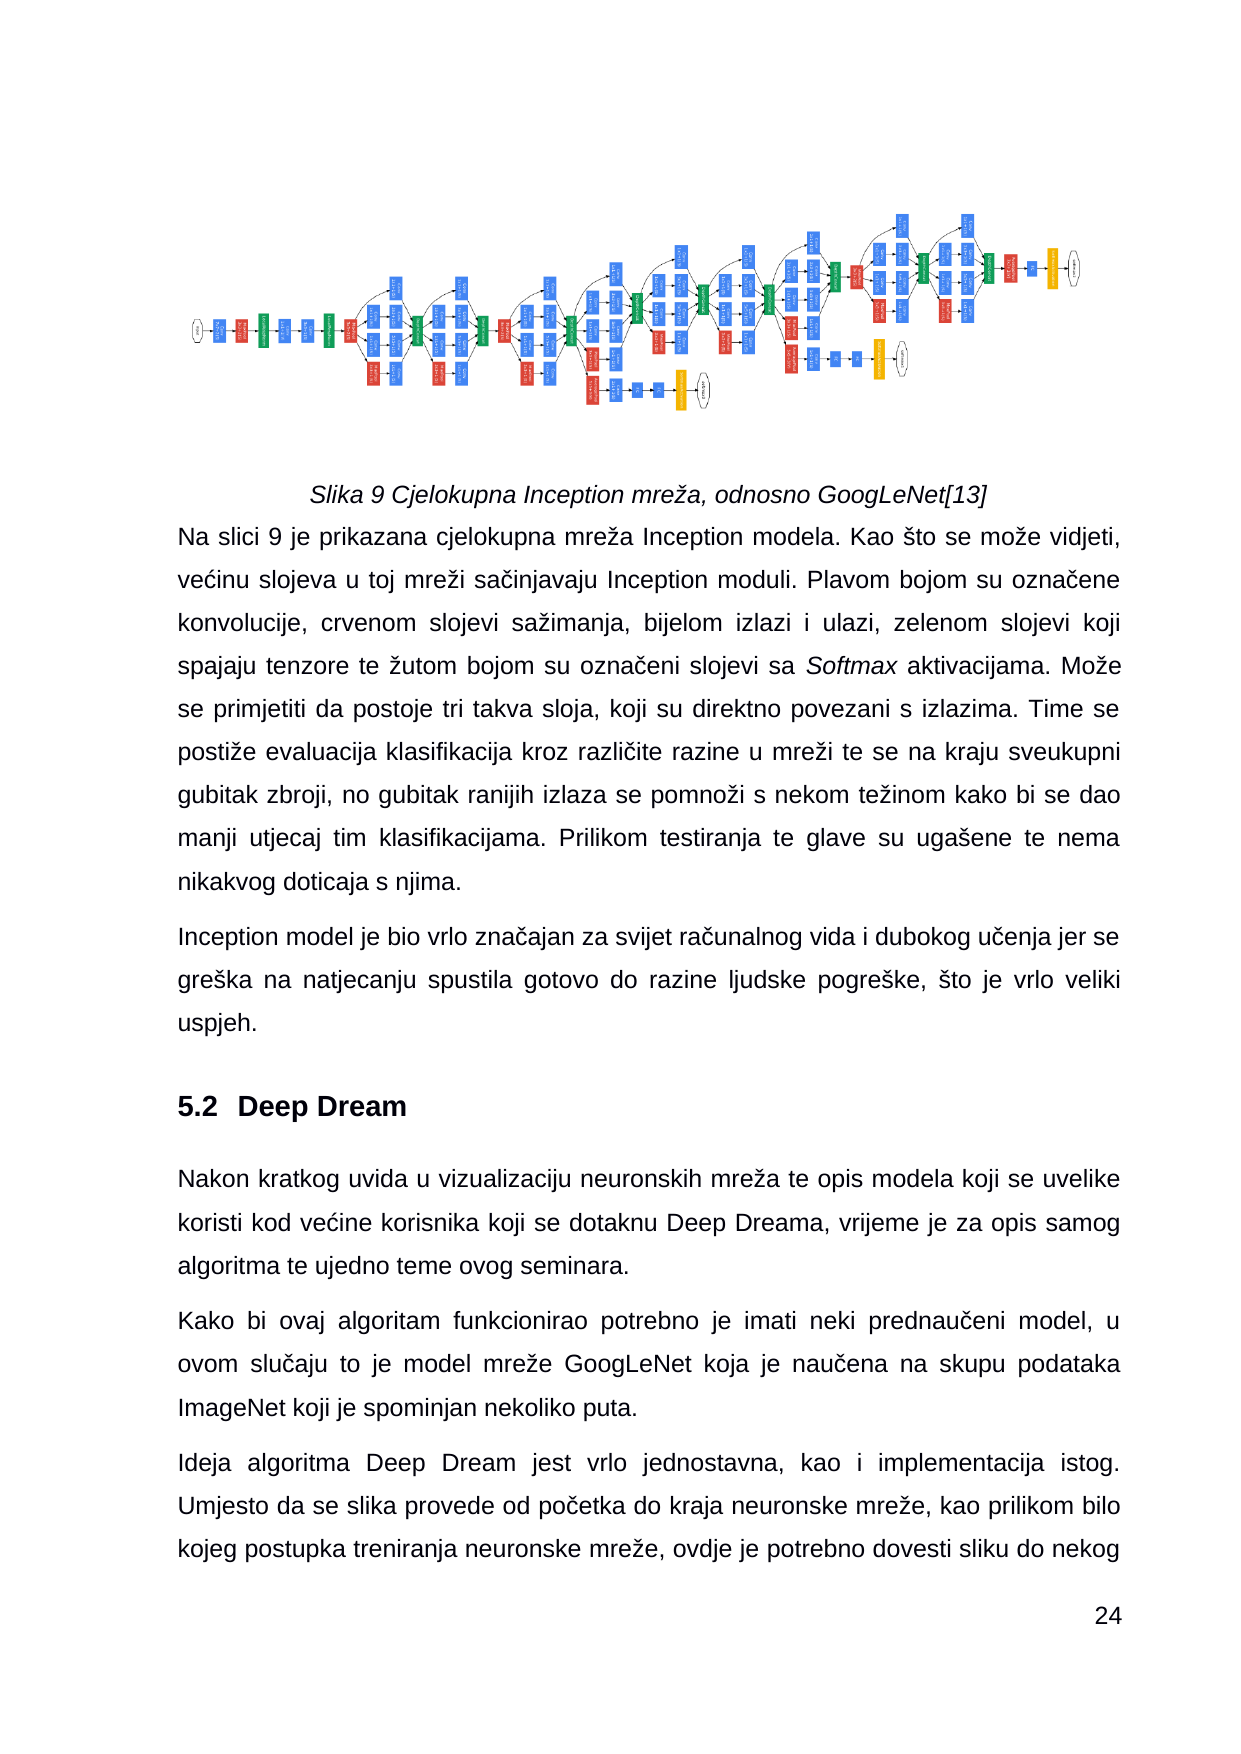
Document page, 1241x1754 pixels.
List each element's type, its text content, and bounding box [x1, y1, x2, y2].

text Inception model je bio vrlo značajan za svijet računalnog vida i dubokog učenja jer se greška na natjecanju spustila gotovo do razine ljudske pogreške, što je vrlo veliki uspjeh. [177, 922, 1122, 1037]
text Slika 9 Cjelokupna Inception mreža, odnosno GoogLeNet[13] [177, 480, 1122, 509]
text Nakon kratkog uvida u vizualizaciju neuronskih mreža te opis modela koji se uvelike koristi kod većine korisnika koji se dotaknu Deep Dreama, vrijeme je za opis samog algoritma te ujedno teme ovog seminara. [177, 1164, 1122, 1279]
picture [177, 177, 1123, 456]
subtitle Deep Dream [177, 1089, 1122, 1123]
text Na slici 9 je prikazana cjelokupna mreža Inception modela. Kao što se može vidjeti, većinu slojeva u toj mreži sačinjavaju Inception moduli. Plavom bojom su označene konvolucije, crvenom slojevi sažimanja, bijelom izlazi i ulazi, zelenom slojevi koji spajaju tenzore te žutom bojom su označeni slojevi sa Softmax aktivacijama. Može se primjetiti da postoje tri takva sloja, koji su direktno povezani s izlazima. Time se postiže evaluacija klasifikacija kroz različite razine u mreži te se na kraju sveukupni gubitak zbroji, no gubitak ranijih izlaza se pomnoži s nekom težinom kako bi se dao manji utjecaj tim klasifikacijama. Prilikom testiranja te glave su ugašene te nema nikakvog doticaja s njima. [177, 522, 1122, 895]
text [177, 1448, 1122, 1563]
text Kako bi ovaj algoritam funkcionirao potrebno je imati neki prednaučeni model, u ovom slučaju to je model mreže GoogLeNet koja je naučena na skupu podataka ImageNet koji je spominjan nekoliko puta. [177, 1306, 1122, 1421]
